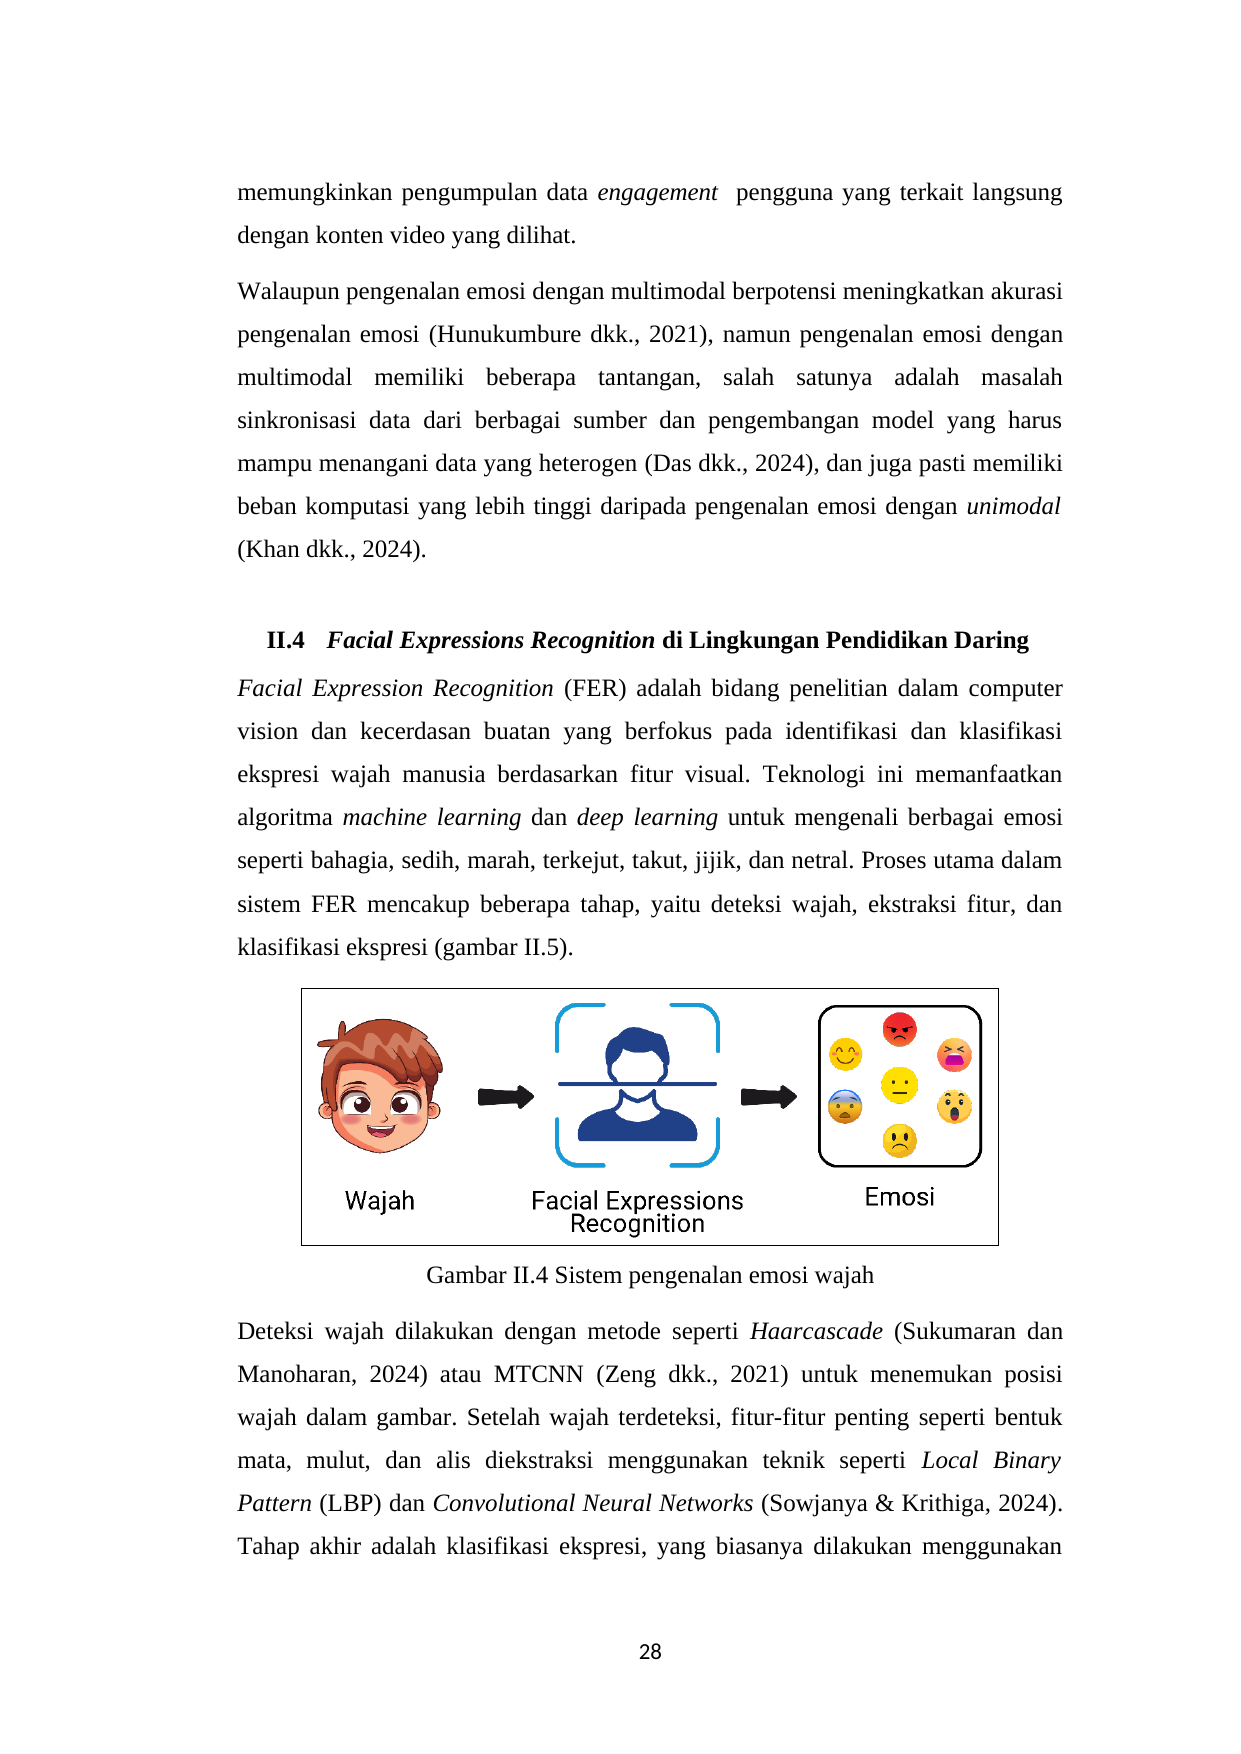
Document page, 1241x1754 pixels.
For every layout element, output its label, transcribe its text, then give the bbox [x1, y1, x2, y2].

text Facial Expression Recognition (FER) adalah bidang penelitian dalam computer vision dan kecerdasan buatan yang berfokus pada identifikasi dan klasifikasi ekspresi wajah manusia berdasarkan fitur visual. Teknologi ini memanfaatkan algoritma machine learning dan deep learning untuk mengenali berbagai emosi seperti bahagia, sedih, marah, terkejut, takut, jijik, dan netral. Proses utama dalam sistem FER mencakup beberapa tahap, yaitu deteksi wajah, ekstraksi fitur, dan klasifikasi ekspresi (gambar II.5). [237, 673, 1063, 961]
text Walaupun pengenalan emosi dengan multimodal berpotensi meningkatkan akurasi pengenalan emosi (Hunukumbure dkk., 2021), namun pengenalan emosi dengan multimodal memiliki beberapa tantangan, salah satunya adalah masalah sinkronisasi data dari berbagai sumber dan pengembangan model yang harus mampu menangani data yang heterogen (Das dkk., 2024), dan juga pasti memiliki beban komputasi yang lebih tinggi daripada pengenalan emosi dengan unimodal (Khan dkk., 2024). [237, 276, 1063, 563]
text Gambar II.4 Sistem pengenalan emosi wajah [237, 1260, 1063, 1289]
list Facial Expressions Recognition di Lingkungan Pendidikan Daring [266, 625, 1063, 654]
picture [302, 989, 998, 1245]
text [237, 177, 1063, 249]
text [237, 1316, 1063, 1560]
